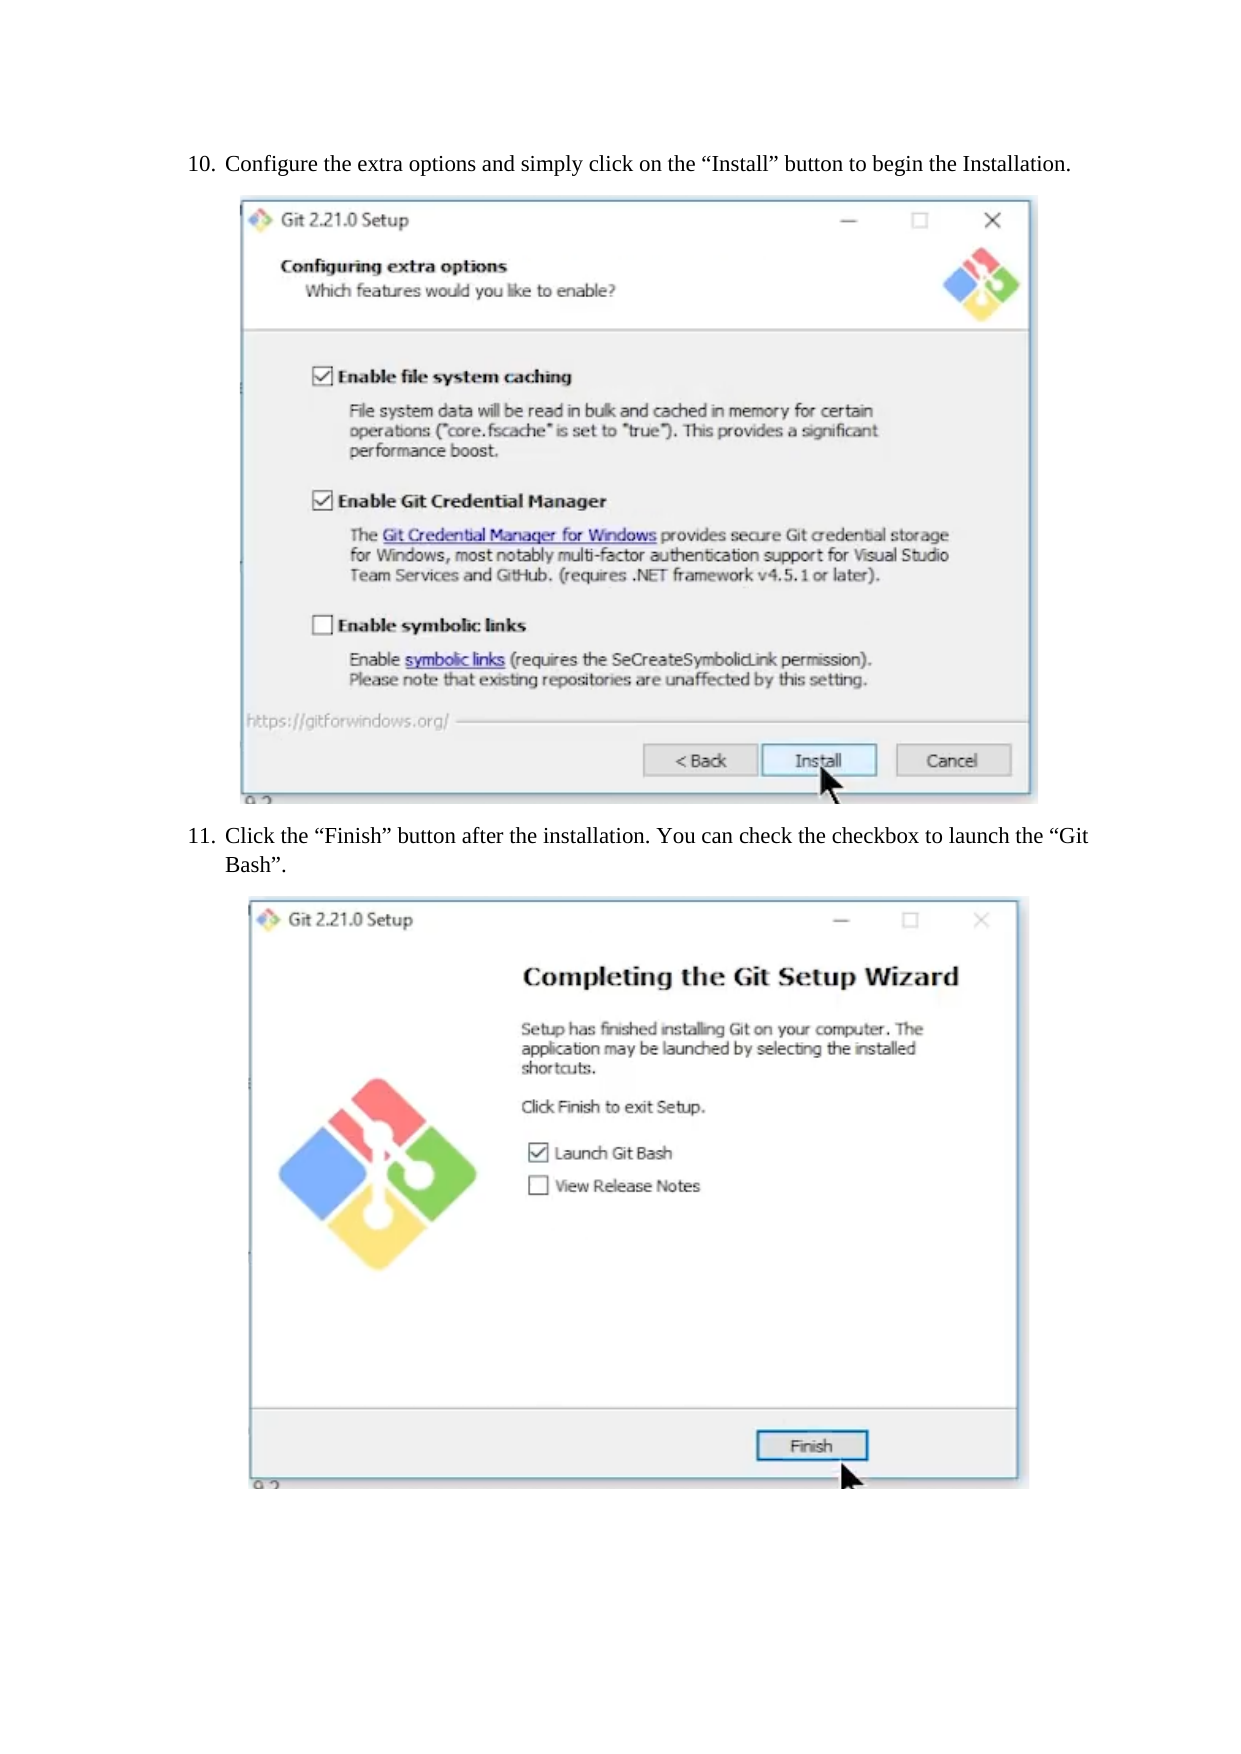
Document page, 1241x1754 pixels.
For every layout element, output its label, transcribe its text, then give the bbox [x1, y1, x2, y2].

picture [248, 896, 1030, 1489]
list Configure the extra options and simply click on the “Install” button to begin the Installation. [187, 150, 1090, 176]
picture [239, 195, 1039, 804]
list Click the “Finish” button after the installation. You can check the checkbox to launch the “Git Bash”. [187, 822, 1090, 877]
